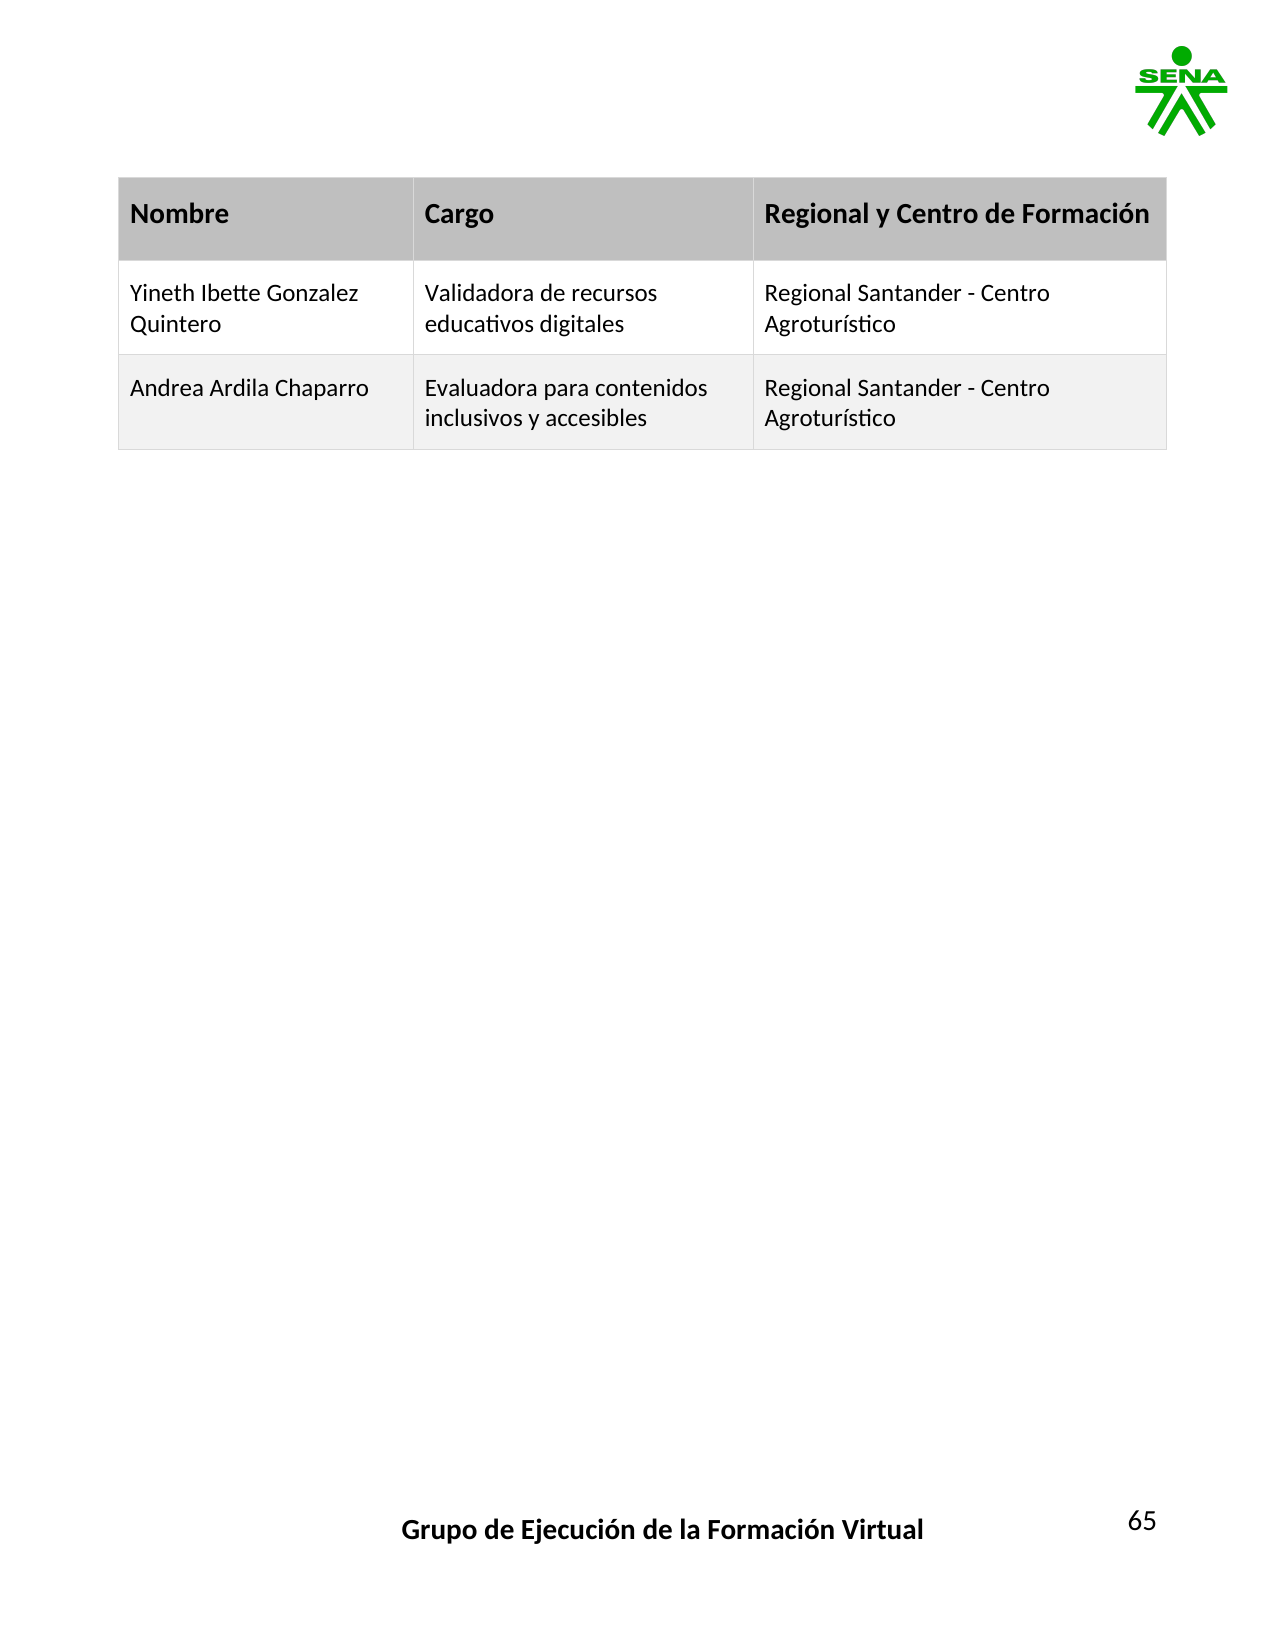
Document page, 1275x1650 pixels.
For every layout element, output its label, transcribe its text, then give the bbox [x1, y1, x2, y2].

table_header Cargo [414, 178, 753, 260]
table_cell Andrea Ardila Chaparro [119, 355, 413, 449]
table_header Regional y Centro de Formación [754, 178, 1166, 260]
table_cell Validadora de recursos educativos digitales [414, 261, 753, 354]
table_cell Evaluadora para contenidos inclusivos y accesibles [414, 355, 753, 449]
table_cell Yineth Ibette Gonzalez Quintero [119, 261, 413, 354]
table_cell Regional Santander - Centro Agroturístico [754, 261, 1166, 354]
picture [1135, 46, 1228, 136]
table_cell Regional Santander - Centro Agroturístico [754, 355, 1166, 449]
table_header Nombre [119, 178, 413, 260]
